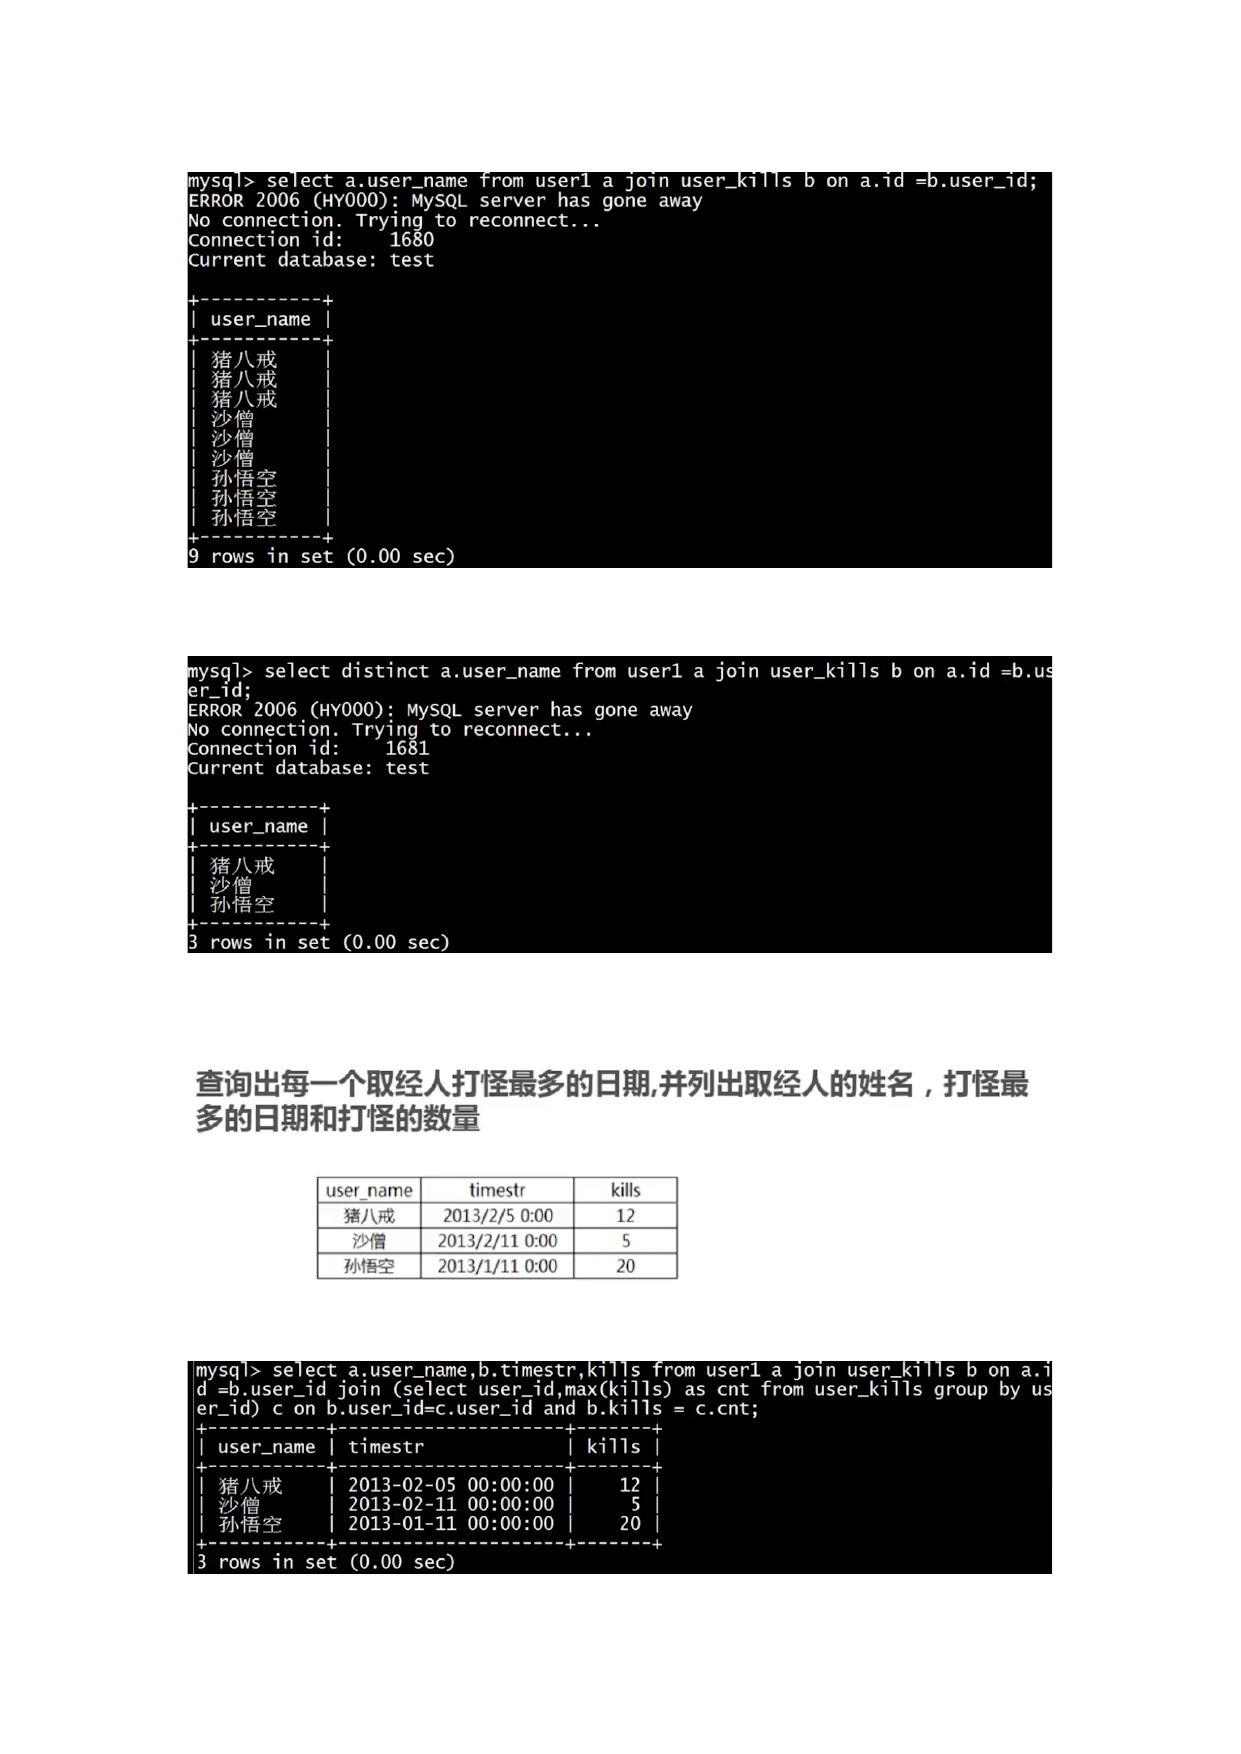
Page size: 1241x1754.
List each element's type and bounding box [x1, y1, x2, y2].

picture [187, 1053, 1053, 1303]
picture [187, 172, 1053, 568]
picture [187, 656, 1053, 953]
picture [187, 1361, 1053, 1574]
